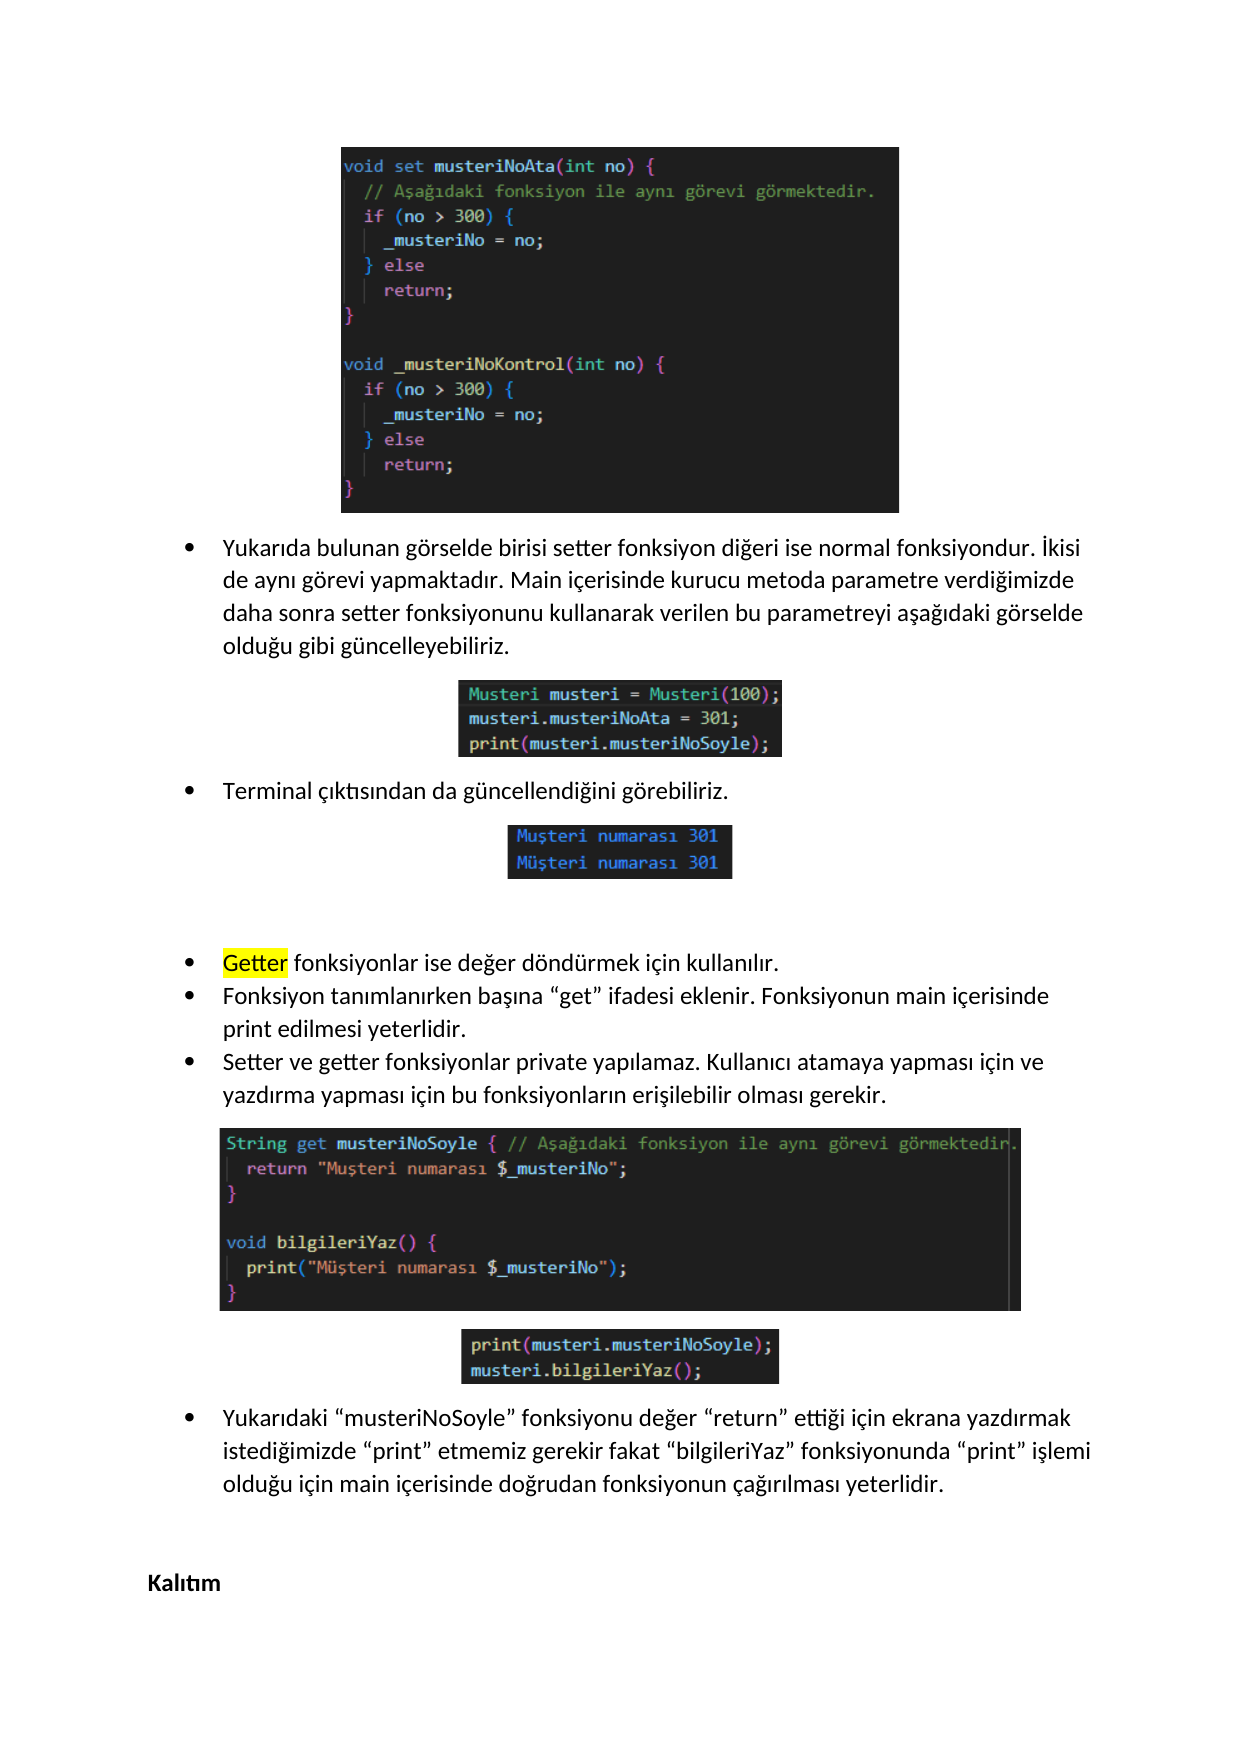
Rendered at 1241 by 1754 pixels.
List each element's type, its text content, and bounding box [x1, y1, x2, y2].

picture [341, 147, 900, 513]
picture [461, 1329, 780, 1384]
list Terminal çıktısından da güncellendiğini görebiliriz. [185, 775, 1093, 806]
list Yukarıda bulunan görselde birisi setter fonksiyon diğeri ise normal fonksiyondur. İkisi de aynı görevi yapmaktadır. Main içerisinde kurucu metoda parametre verdiğimizde daha sonra setter fonksiyonunu kullanarak verilen bu parametreyi aşağıdaki görselde olduğu gibi güncelleyebiliriz. [185, 532, 1093, 661]
list Fonksiyon tanımlanırken başına “get” ifadesi eklenir. Fonksiyonun main içerisinde print edilmesi yeterlidir. [185, 980, 1093, 1044]
list Getter fonksiyonlar ise değer döndürmek için kullanılır. [185, 947, 1093, 978]
picture [219, 1128, 1021, 1311]
text Kalıtım [148, 1568, 1093, 1598]
list Setter ve getter fonksiyonlar private yapılamaz. Kullanıcı atamaya yapması için ve yazdırma yapması için bu fonksiyonların erişilebilir olması gerekir. [185, 1046, 1093, 1110]
picture [507, 825, 733, 879]
list Yukarıdaki “musteriNoSoyle” fonksiyonu değer “return” ettiği için ekrana yazdırmak istediğimizde “print” etmemiz gerekir fakat “bilgileriYaz” fonksiyonunda “print” işlemi olduğu için main içerisinde doğrudan fonksiyonun çağırılması yeterlidir. [185, 1403, 1093, 1499]
picture [458, 680, 782, 757]
